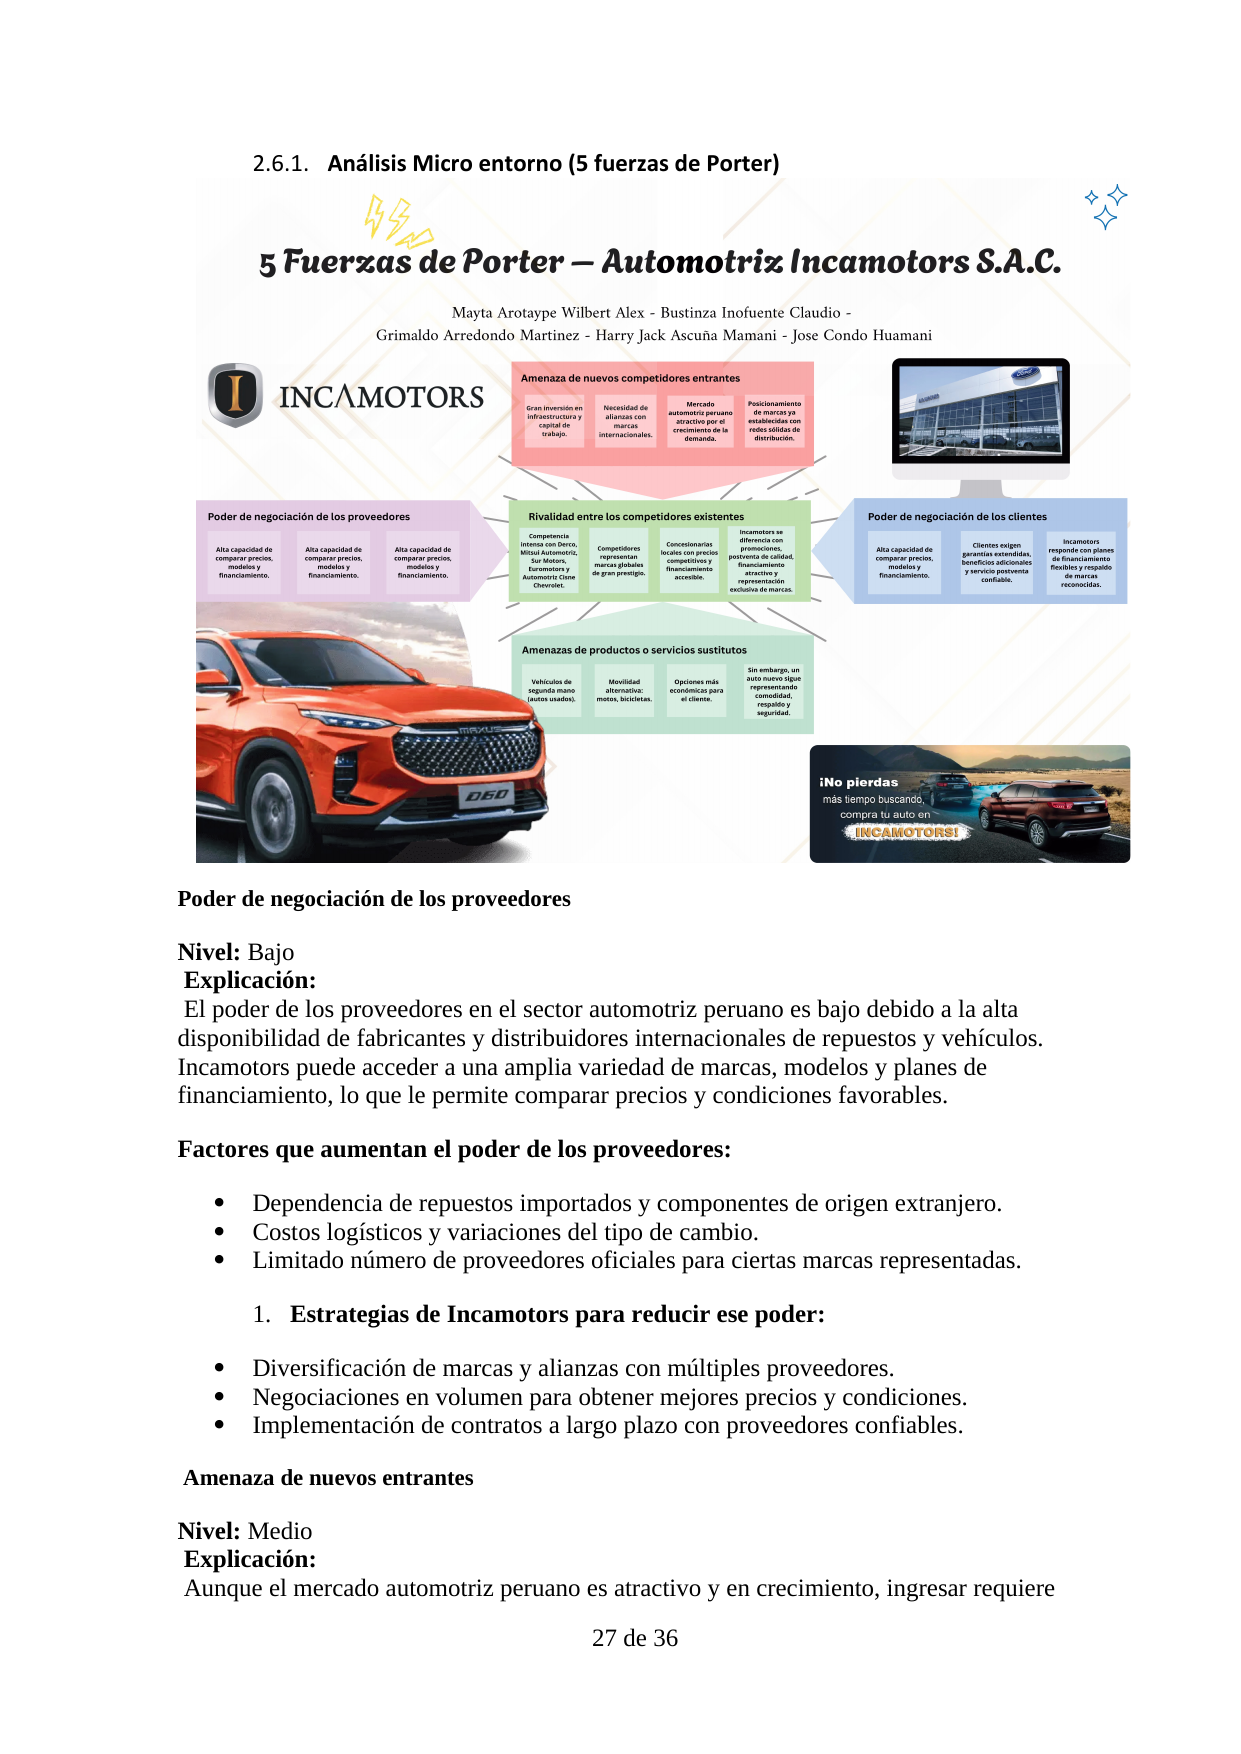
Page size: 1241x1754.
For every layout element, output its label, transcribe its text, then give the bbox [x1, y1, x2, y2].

list Dependencia de repuestos importados y componentes de origen extranjero. [215, 1188, 1093, 1217]
subtitle Amenaza de nuevos entrantes [177, 1464, 1093, 1491]
list Limitado número de proveedores oficiales para ciertas marcas representadas. [215, 1246, 1093, 1274]
text Nivel: Bajo Explicación: El poder de los proveedores en el sector automotriz peruano es bajo debido a la alta disponibilidad de fabricantes y distribuidores internacionales de repuestos y vehículos. Incamotors puede acceder a una amplia variedad de marcas, modelos y planes de financiamiento, lo que le permite comparar precios y condiciones favorables. [177, 937, 1093, 1109]
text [177, 1516, 1093, 1602]
list Diversificación de marcas y alianzas con múltiples proveedores. [215, 1353, 1093, 1382]
subtitle Poder de negociación de los proveedores [177, 886, 1093, 912]
list Implementación de contratos a largo plazo con proveedores confiables. [215, 1411, 1093, 1439]
text Factores que aumentan el poder de los proveedores: [177, 1134, 1093, 1163]
list Estrategias de Incamotors para reducir ese poder: [252, 1299, 1093, 1328]
list Negociaciones en volumen para obtener mejores precios y condiciones. [215, 1382, 1093, 1411]
subtitle Análisis Micro entorno (5 fuerzas de Porter) [252, 148, 1093, 178]
list Costos logísticos y variaciones del tipo de cambio. [215, 1217, 1093, 1246]
